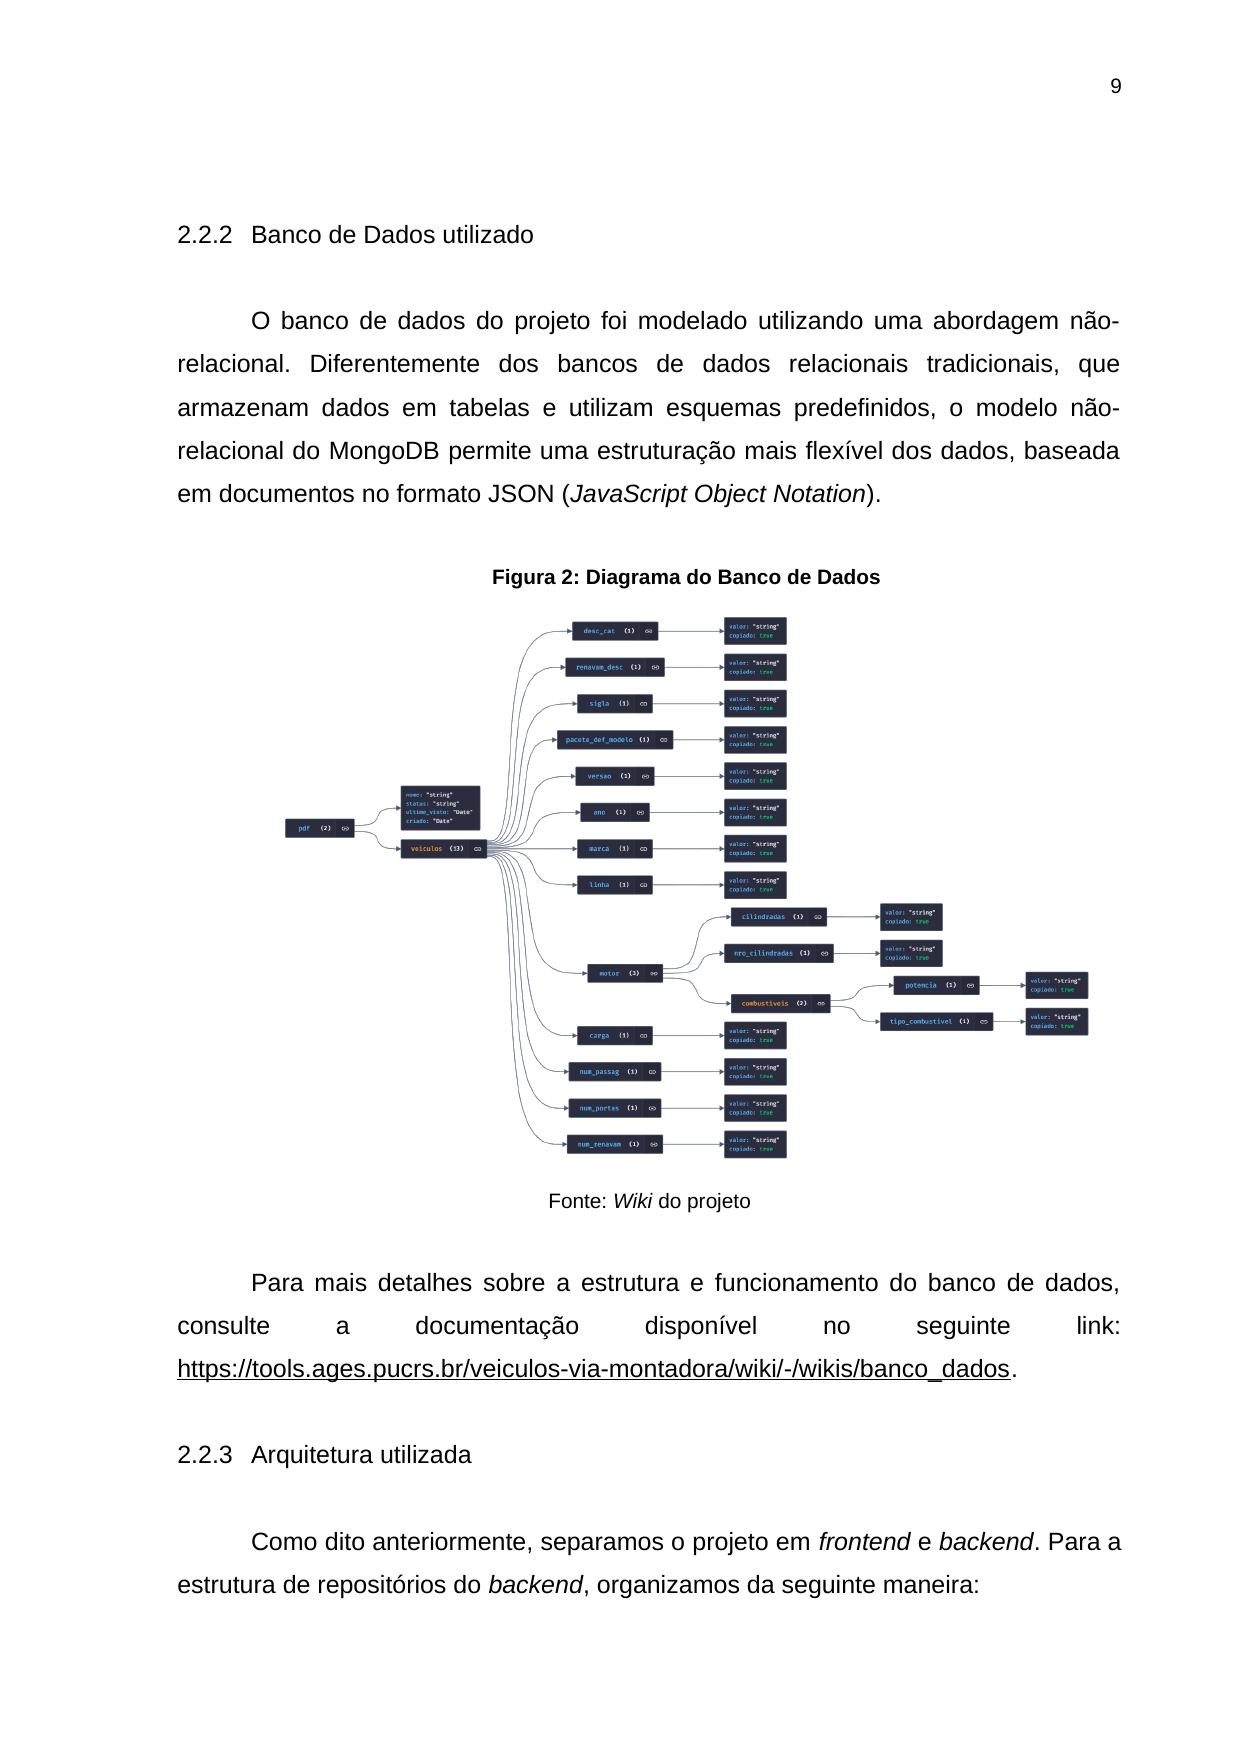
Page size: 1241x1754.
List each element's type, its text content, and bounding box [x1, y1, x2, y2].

text Figura 2: Diagrama do Banco de Dados [177, 565, 1122, 589]
text Fonte: Wiki do projeto [177, 1189, 1122, 1213]
list Banco de Dados utilizado [177, 220, 1122, 249]
text Para mais detalhes sobre a estrutura e funcionamento do banco de dados, consulte a documentação disponível no seguinte link: https://tools.ages.pucrs.br/veiculos-via-montadora/wiki/-/wikis/banco_dados. [177, 1268, 1122, 1383]
picture [268, 601, 1105, 1175]
list Arquitetura utilizada [177, 1440, 1122, 1469]
text Como dito anteriormente, separamos o projeto em frontend e backend. Para a estrutura de repositórios do backend, organizamos da seguinte maneira: [177, 1527, 1122, 1598]
text O banco de dados do projeto foi modelado utilizando uma abordagem não-relacional. Diferentemente dos bancos de dados relacionais tradicionais, que armazenam dados em tabelas e utilizam esquemas predefinidos, o modelo não-relacional do MongoDB permite uma estruturação mais flexível dos dados, baseada em documentos no formato JSON (JavaScript Object Notation). [177, 306, 1122, 508]
